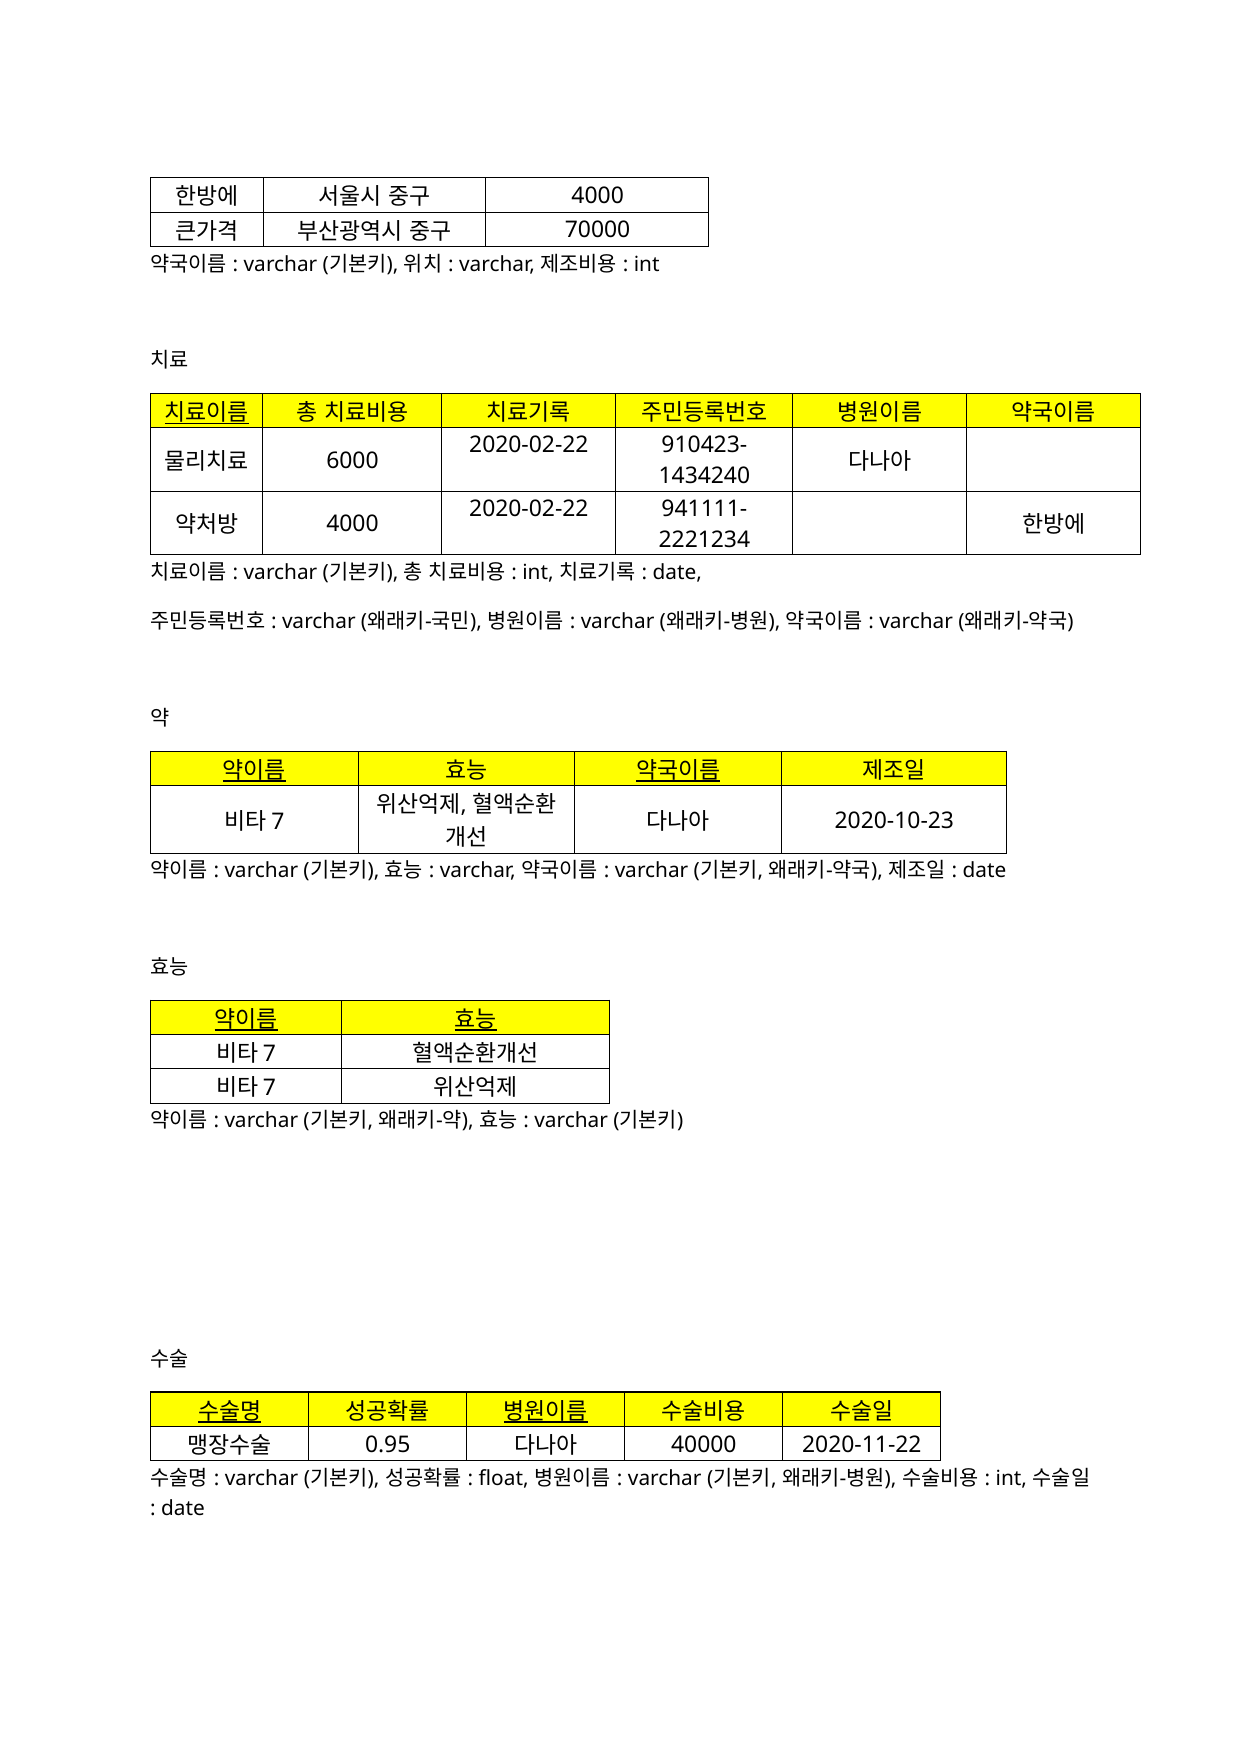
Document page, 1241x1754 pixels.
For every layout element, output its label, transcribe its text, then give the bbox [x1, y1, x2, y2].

table_cell 맹장수술 [151, 1427, 308, 1460]
table_cell 위산억제, 혈액순환 개선 [359, 786, 574, 852]
table_header 약이름 [151, 752, 358, 785]
table_cell 비타7 [151, 1069, 341, 1103]
table_cell 한방에 [151, 178, 263, 212]
table_cell 약처방 [151, 492, 262, 554]
table_cell 6000 [263, 428, 441, 491]
table_header 약국이름 [575, 752, 781, 785]
table_cell 한방에 [967, 492, 1140, 554]
text 수술 [150, 1342, 1090, 1372]
table_header 제조일 [782, 752, 1006, 785]
table_header 치료이름 [151, 394, 262, 427]
table_cell 910423-1434240 [616, 428, 792, 491]
table_cell 큰가격 [151, 213, 263, 246]
table_cell 다나아 [793, 428, 966, 491]
table_cell 다나아 [575, 786, 781, 852]
text 약이름 : varchar (기본키, 왜래키-약), 효능 : varchar (기본키) [150, 1104, 1090, 1134]
text 약국이름 : varchar (기본키), 위치 : varchar, 제조비용 : int [150, 247, 1090, 277]
table_cell [967, 428, 1140, 491]
table_cell 비타7 [151, 786, 358, 852]
table_header 약국이름 [967, 394, 1140, 427]
table_cell 2020-11-22 [783, 1427, 940, 1460]
table_header 약이름 [151, 1001, 341, 1034]
table_cell 2020-10-23 [782, 786, 1006, 852]
table_header 수술비용 [625, 1393, 782, 1426]
table_cell 물리치료 [151, 428, 262, 491]
table_cell 70000 [486, 213, 708, 246]
table_header 성공확률 [309, 1393, 466, 1426]
table_cell 다나아 [467, 1427, 624, 1460]
text 치료이름 : varchar (기본키), 총 치료비용 : int, 치료기록 : date, [150, 555, 1090, 586]
text 수술명 : varchar (기본키), 성공확률 : float, 병원이름 : varchar (기본키, 왜래키-병원), 수술비용 : int, 수술일 : date [150, 1461, 1090, 1522]
table_cell 혈액순환개선 [342, 1035, 609, 1068]
table_cell 2020-02-22 [442, 428, 615, 491]
table_cell 2020-02-22 [442, 492, 615, 554]
table_cell 0.95 [309, 1427, 466, 1460]
text 약 [150, 701, 1090, 732]
table_cell 941111-2221234 [616, 492, 792, 554]
table_cell [793, 492, 966, 554]
table_cell 부산광역시 중구 [264, 213, 485, 246]
table_header 수술명 [151, 1393, 308, 1426]
table_header 수술일 [783, 1393, 940, 1426]
table_header 효능 [359, 752, 574, 785]
table_cell 40000 [625, 1427, 782, 1460]
text 약이름 : varchar (기본키), 효능 : varchar, 약국이름 : varchar (기본키, 왜래키-약국), 제조일 : date [150, 853, 1090, 884]
table_cell 비타7 [151, 1035, 341, 1068]
table_header 병원이름 [467, 1393, 624, 1426]
text 주민등록번호 : varchar (왜래키-국민), 병원이름 : varchar (왜래키-병원), 약국이름 : varchar (왜래키-약국) [150, 605, 1090, 635]
table_header 병원이름 [793, 394, 966, 427]
table_header 효능 [342, 1001, 609, 1034]
table_header 총 치료비용 [263, 394, 441, 427]
table_cell 4000 [486, 178, 708, 212]
table_header 주민등록번호 [616, 394, 792, 427]
text 치료 [150, 344, 1090, 374]
table_header 치료기록 [442, 394, 615, 427]
table_cell 위산억제 [342, 1069, 609, 1103]
table_cell 4000 [263, 492, 441, 554]
text 효능 [150, 950, 1090, 980]
table_cell 서울시 중구 [264, 178, 485, 212]
